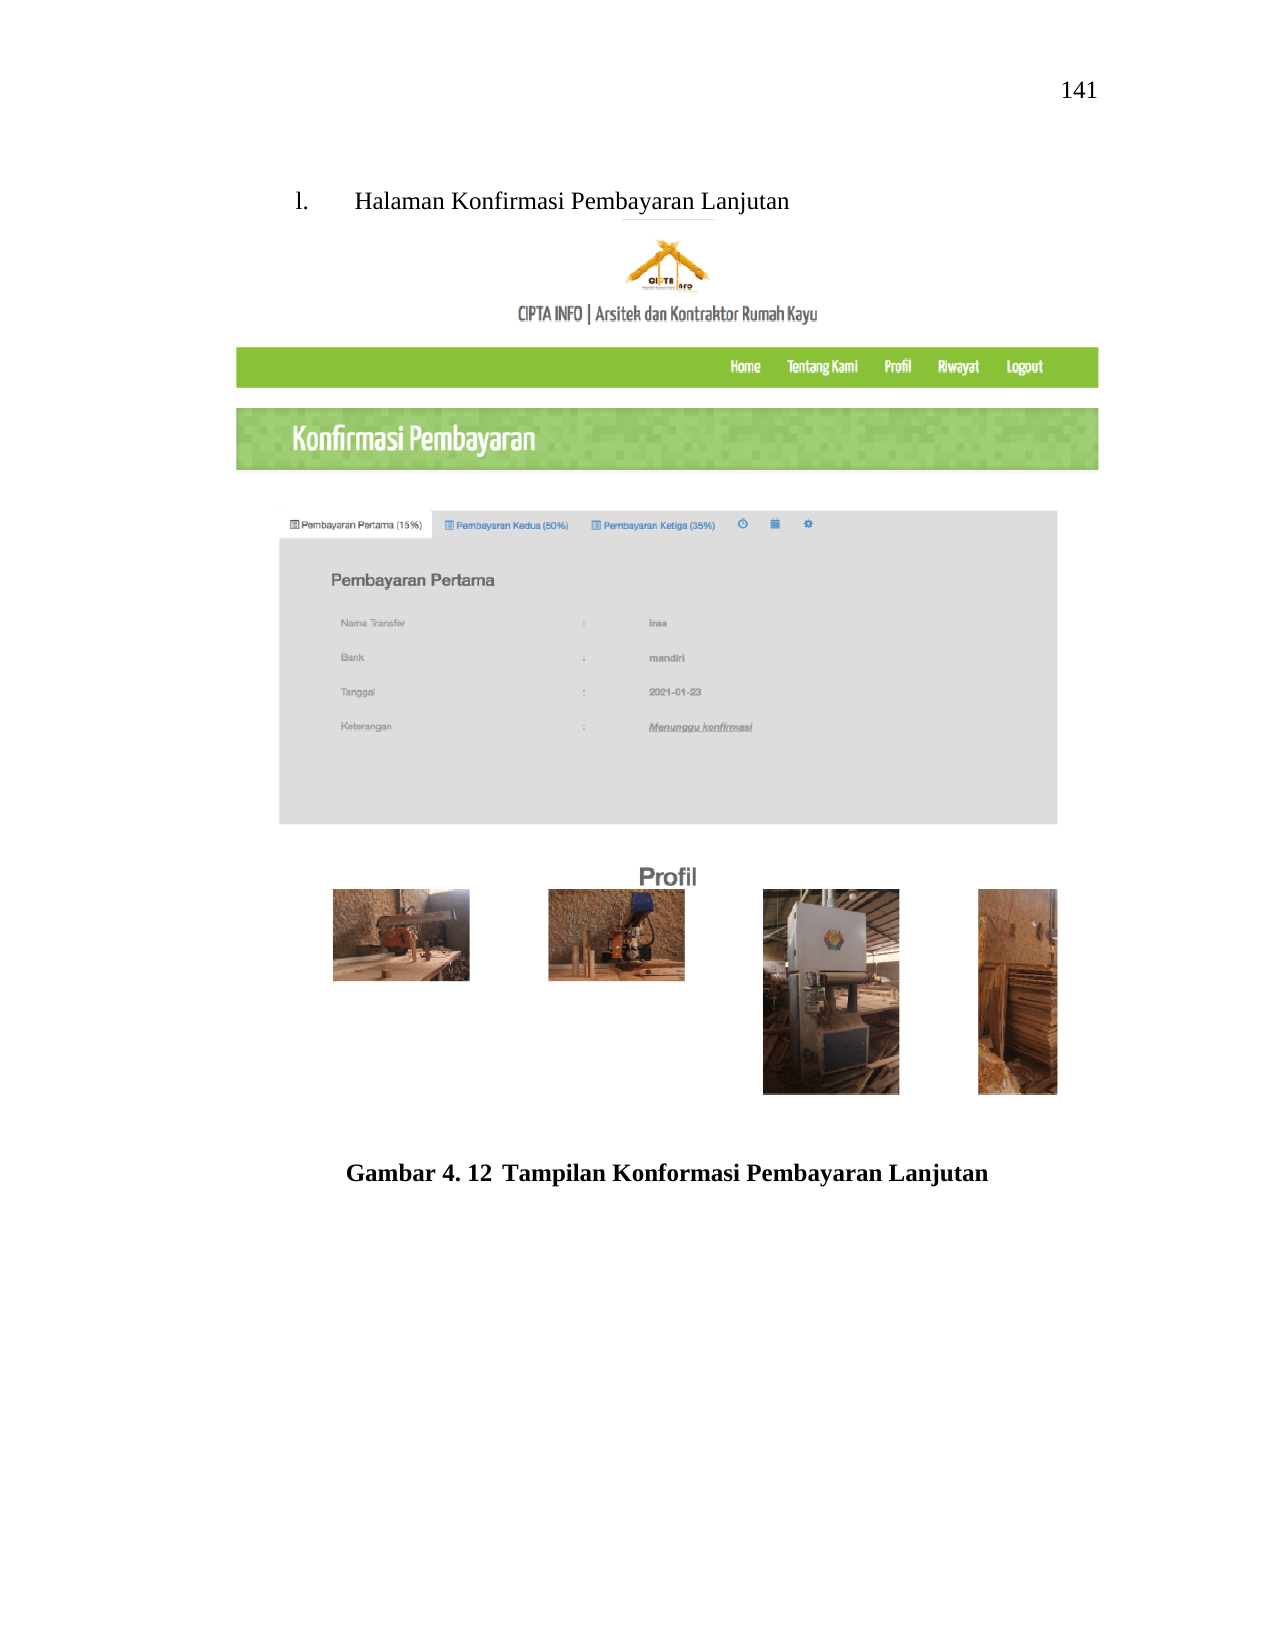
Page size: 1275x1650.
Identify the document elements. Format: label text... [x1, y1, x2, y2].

text Gambar 4. 12 Tampilan Konformasi Pembayaran Lanjutan [236, 1158, 1098, 1187]
picture [236, 219, 1099, 1133]
list Halaman Konfirmasi Pembayaran Lanjutan [295, 186, 1098, 215]
